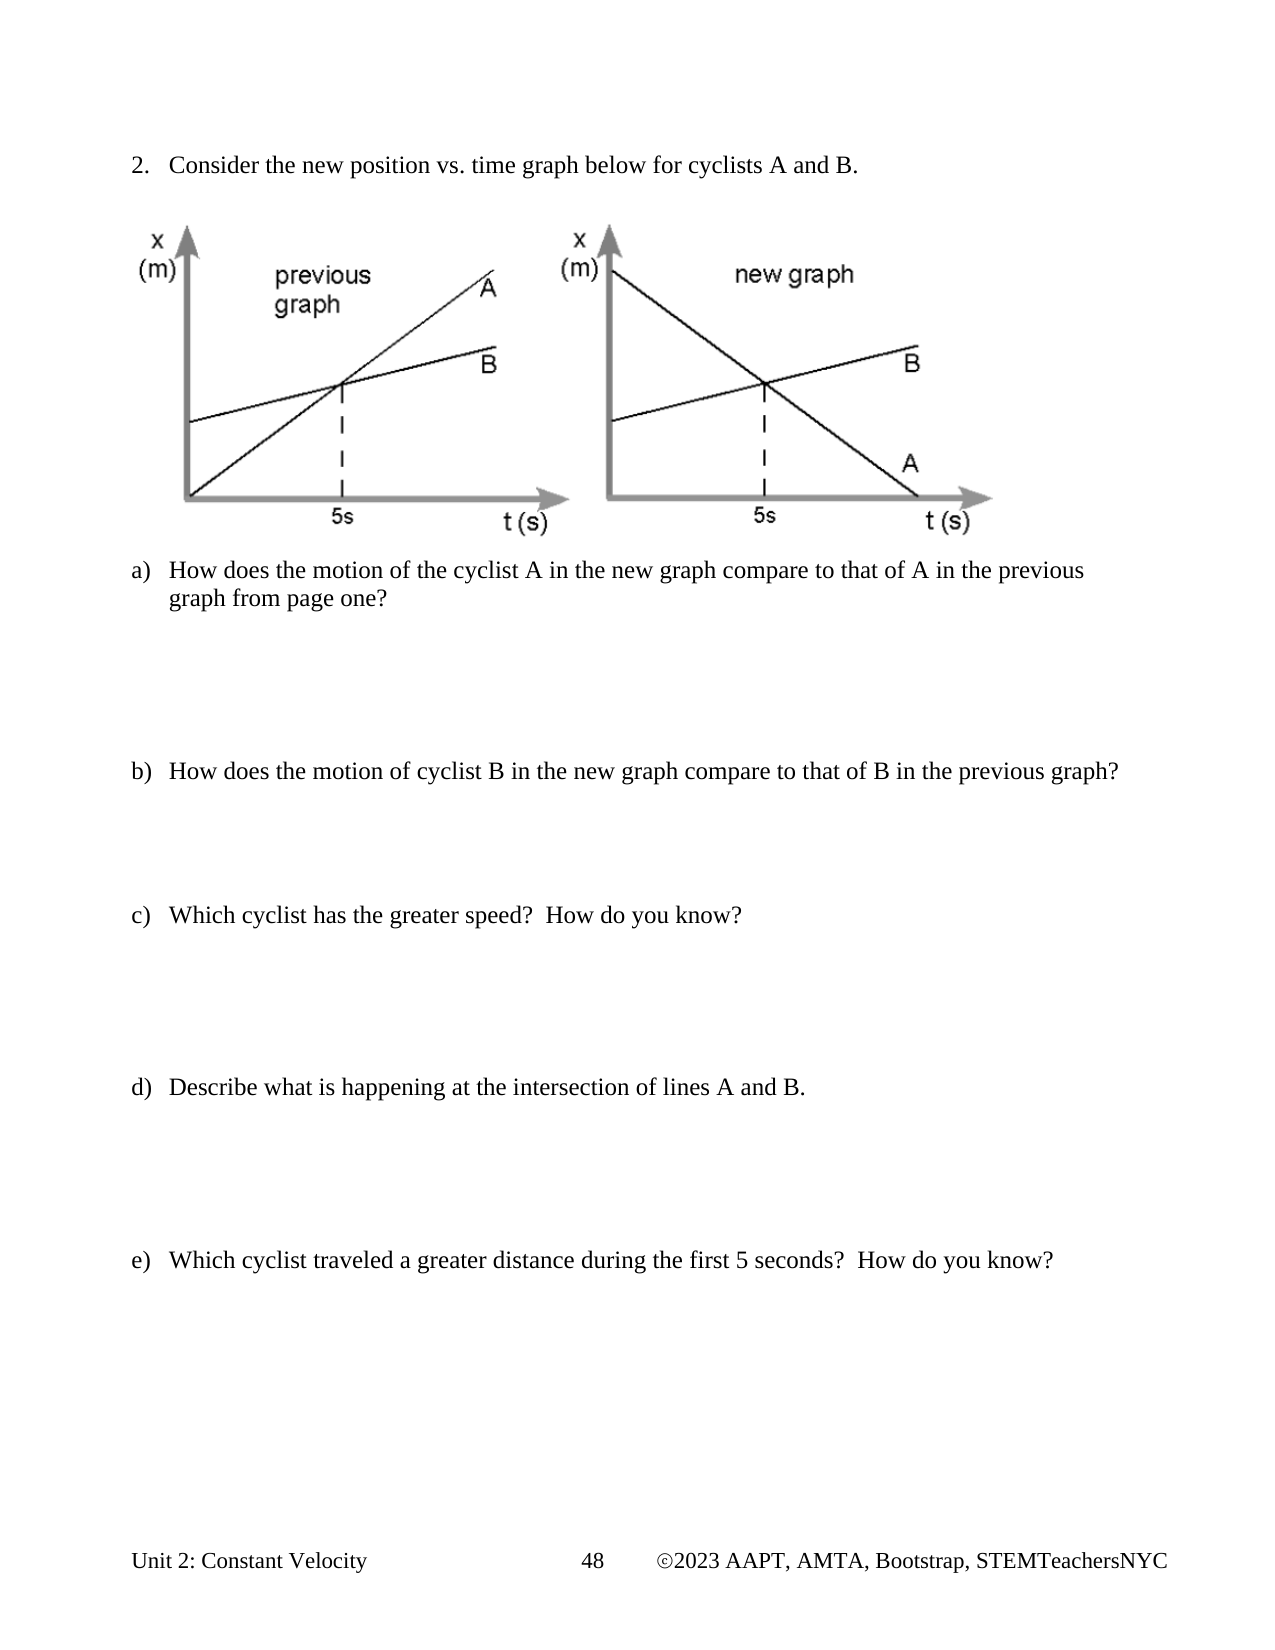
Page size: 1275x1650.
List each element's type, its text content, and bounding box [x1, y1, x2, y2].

list Which cyclist traveled a greater distance during the first 5 seconds? How do you know? [131, 1245, 1125, 1273]
list How does the motion of cyclist B in the new graph compare to that of B in the previous graph? [131, 756, 1125, 785]
list How does the motion of the cyclist A in the new graph compare to that of A in the previous graph from page one? [131, 555, 1125, 612]
picture [131, 207, 1006, 555]
list Consider the new position vs. time graph below for cyclists A and B. [131, 150, 1125, 179]
list Describe what is happening at the intersection of lines A and B. [131, 1072, 1125, 1101]
list Which cyclist has the greater speed? How do you know? [131, 900, 1125, 928]
